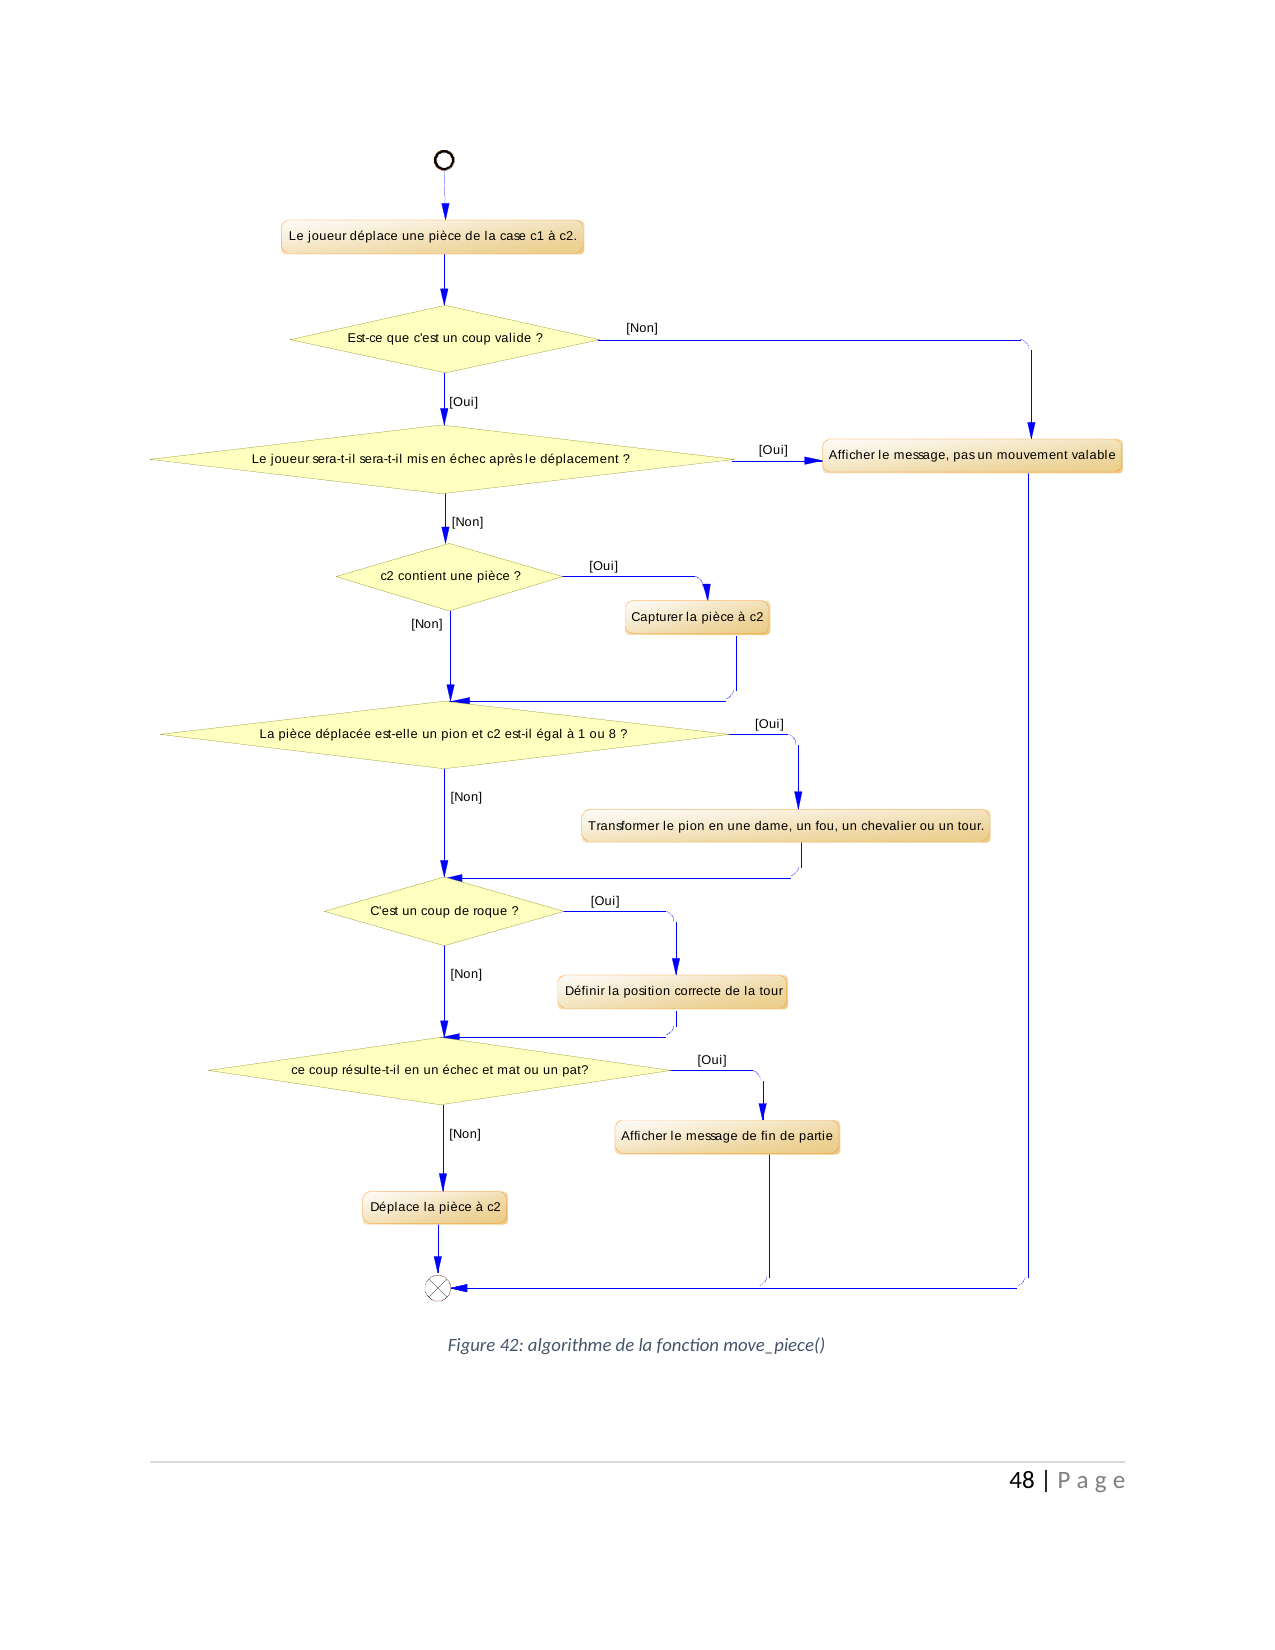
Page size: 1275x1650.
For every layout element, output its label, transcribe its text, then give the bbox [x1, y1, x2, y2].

text Figure 42: algorithme de la fonction move_piece() [150, 1334, 1125, 1357]
